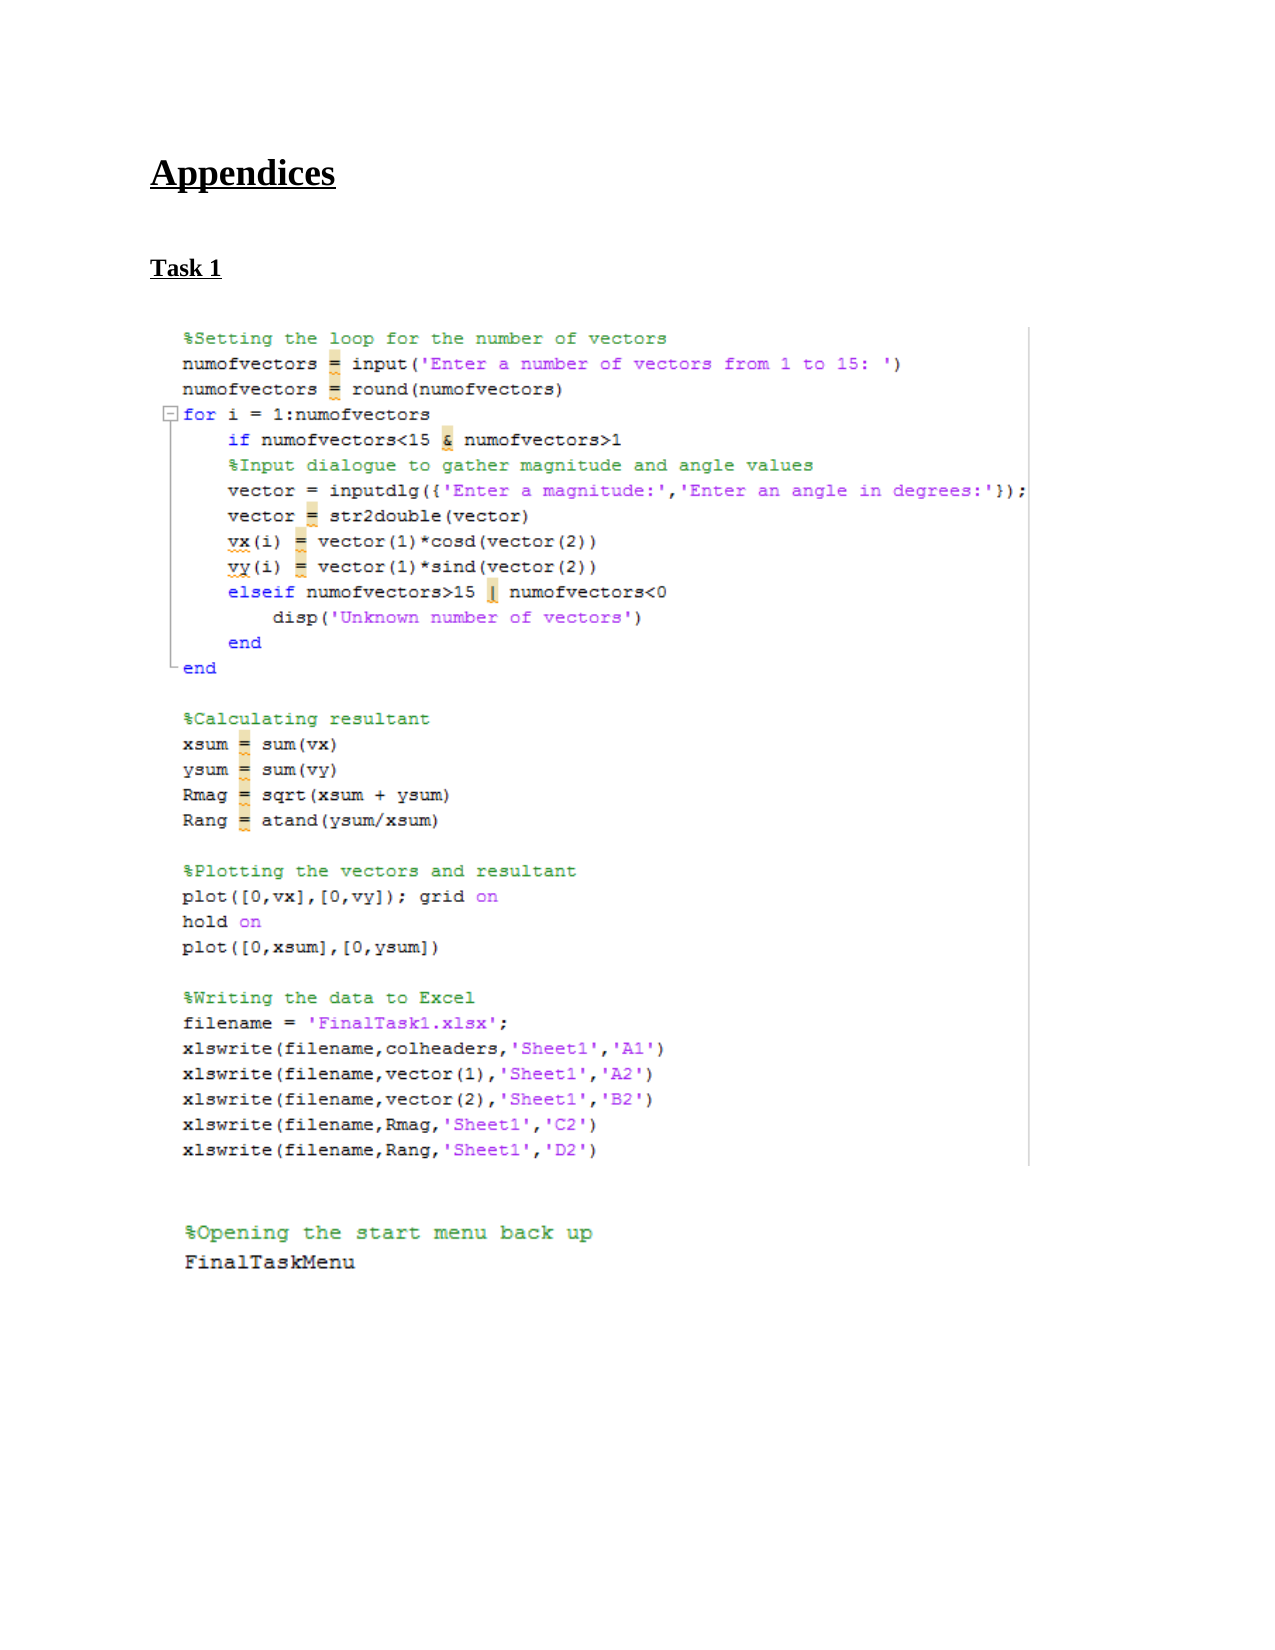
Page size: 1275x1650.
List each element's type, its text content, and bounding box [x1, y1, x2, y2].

text Task 1 [150, 253, 1125, 282]
picture [150, 327, 1043, 1166]
text Appendices [150, 150, 1125, 193]
picture [150, 1209, 1017, 1282]
